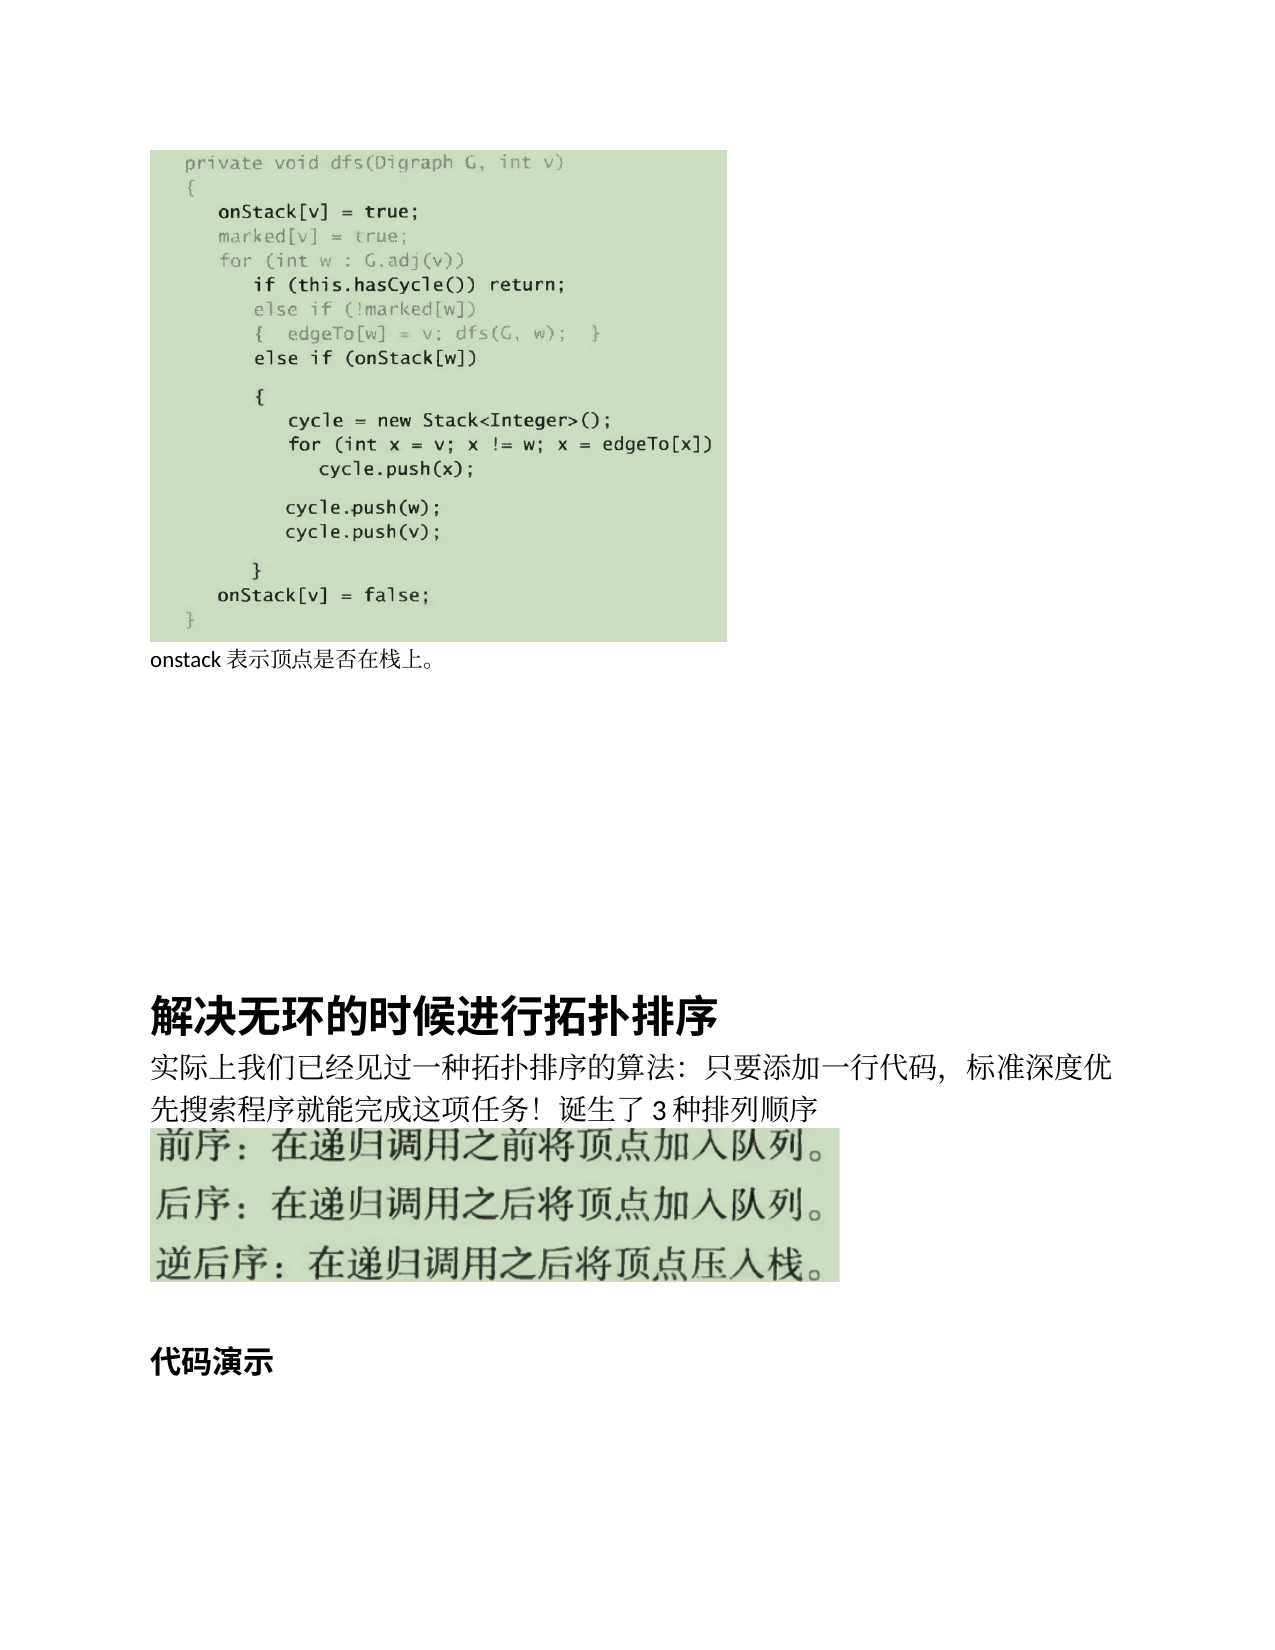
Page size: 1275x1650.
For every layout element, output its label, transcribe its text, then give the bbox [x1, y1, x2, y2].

picture [150, 150, 728, 642]
text 实际上我们已经见过一种拓扑排序的算法：只要添加一行代码，标准深度优先搜索程序就能完成这项任务！诞生了3种排列顺序 [150, 1045, 1125, 1129]
text onstack表示顶点是否在栈上。 [150, 642, 1125, 673]
picture [150, 1128, 840, 1282]
